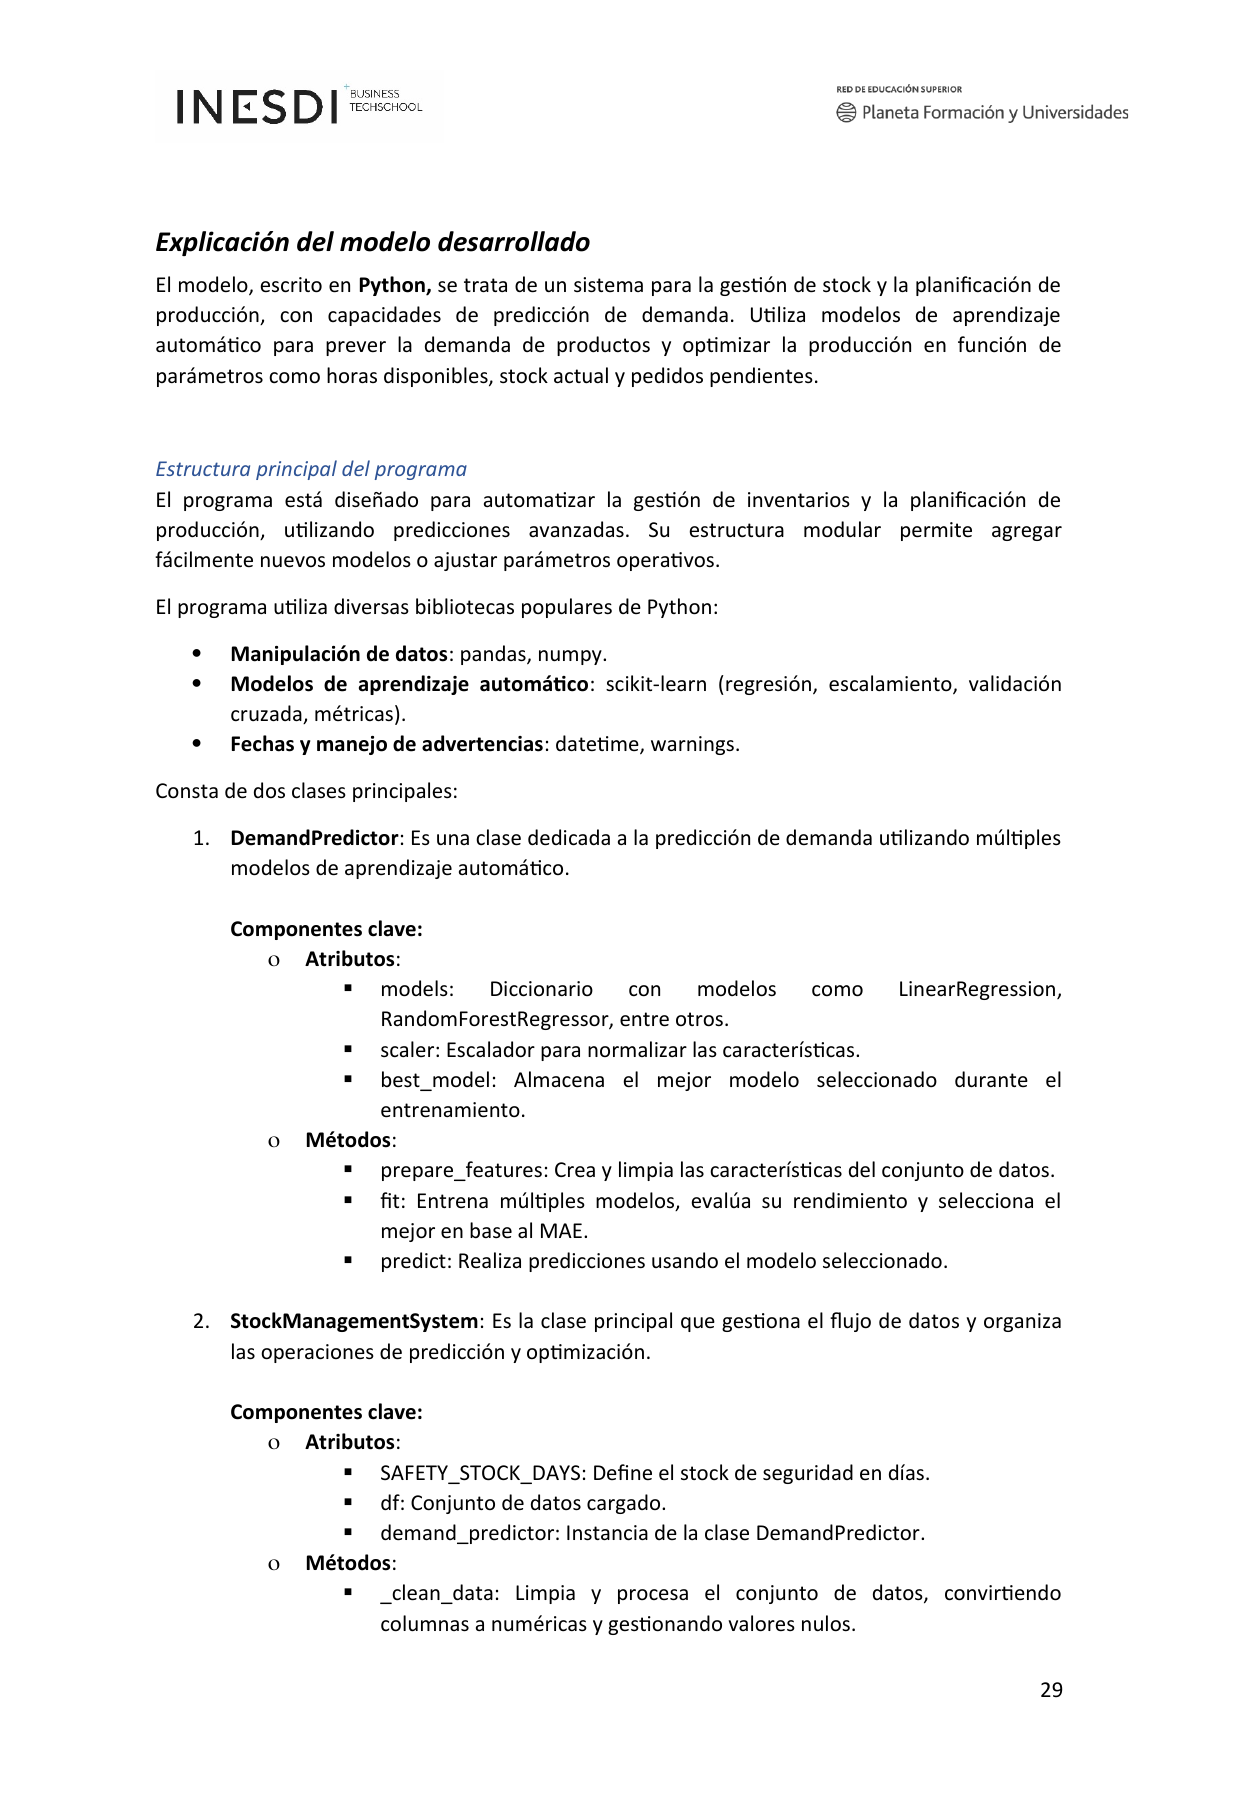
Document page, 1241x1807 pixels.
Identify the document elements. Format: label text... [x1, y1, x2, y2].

list prepare_features: Crea y limpia las características del conjunto de datos. [343, 1156, 1063, 1184]
list Métodos: [268, 1125, 1063, 1153]
list StockManagementSystem: Es la clase principal que gestiona el flujo de datos y organiza las operaciones de predicción y optimización. [193, 1307, 1063, 1365]
list predict: Realiza predicciones usando el modelo seleccionado. [343, 1246, 1063, 1274]
list demand_predictor: Instancia de la clase DemandPredictor. [343, 1518, 1063, 1546]
list Modelos de aprendizaje automático: scikit-learn (regresión, escalamiento, validación cruzada, métricas). [193, 669, 1063, 727]
list Métodos: [268, 1548, 1063, 1576]
list Manipulación de datos: pandas, numpy. [193, 639, 1063, 667]
list models: Diccionario con modelos como LinearRegression, RandomForestRegressor, entre otros. [343, 974, 1063, 1033]
list Fechas y manejo de advertencias: datetime, warnings. [193, 729, 1063, 758]
list _clean_data: Limpia y procesa el conjunto de datos, convirtiendo columnas a numéricas y gestionando valores nulos. [343, 1578, 1063, 1637]
list best_model: Almacena el mejor modelo seleccionado durante el entrenamiento. [343, 1065, 1063, 1123]
list fit: Entrena múltiples modelos, evalúa su rendimiento y selecciona el mejor en base al MAE. [343, 1186, 1063, 1244]
list df: Conjunto de datos cargado. [343, 1488, 1063, 1516]
list SAFETY_STOCK_DAYS: Define el stock de seguridad en días. [343, 1458, 1063, 1486]
list Componentes clave: [230, 1397, 1063, 1425]
list DemandPredictor: Es una clase dedicada a la predicción de demanda utilizando múltiples modelos de aprendizaje automático. [193, 823, 1063, 882]
subtitle Estructura principal del programa [155, 454, 1063, 483]
text Consta de dos clases principales: [155, 776, 1063, 804]
list Componentes clave: [230, 884, 1063, 942]
picture [836, 84, 1129, 123]
picture [155, 70, 444, 143]
subtitle Explicación del modelo desarrollado [155, 223, 1063, 259]
list Atributos: [268, 1427, 1063, 1456]
list scaler: Escalador para normalizar las características. [343, 1035, 1063, 1063]
text El modelo, escrito en Python, se trata de un sistema para la gestión de stock y la planificación de producción, con capacidades de predicción de demanda. Utiliza modelos de aprendizaje automático para prever la demanda de productos y optimizar la producción en función de parámetros como horas disponibles, stock actual y pedidos pendientes. [155, 270, 1063, 389]
text El programa utiliza diversas bibliotecas populares de Python: [155, 592, 1063, 620]
list Atributos: [268, 944, 1063, 972]
text El programa está diseñado para automatizar la gestión de inventarios y la planificación de producción, utilizando predicciones avanzadas. Su estructura modular permite agregar fácilmente nuevos modelos o ajustar parámetros operativos. [155, 485, 1063, 573]
